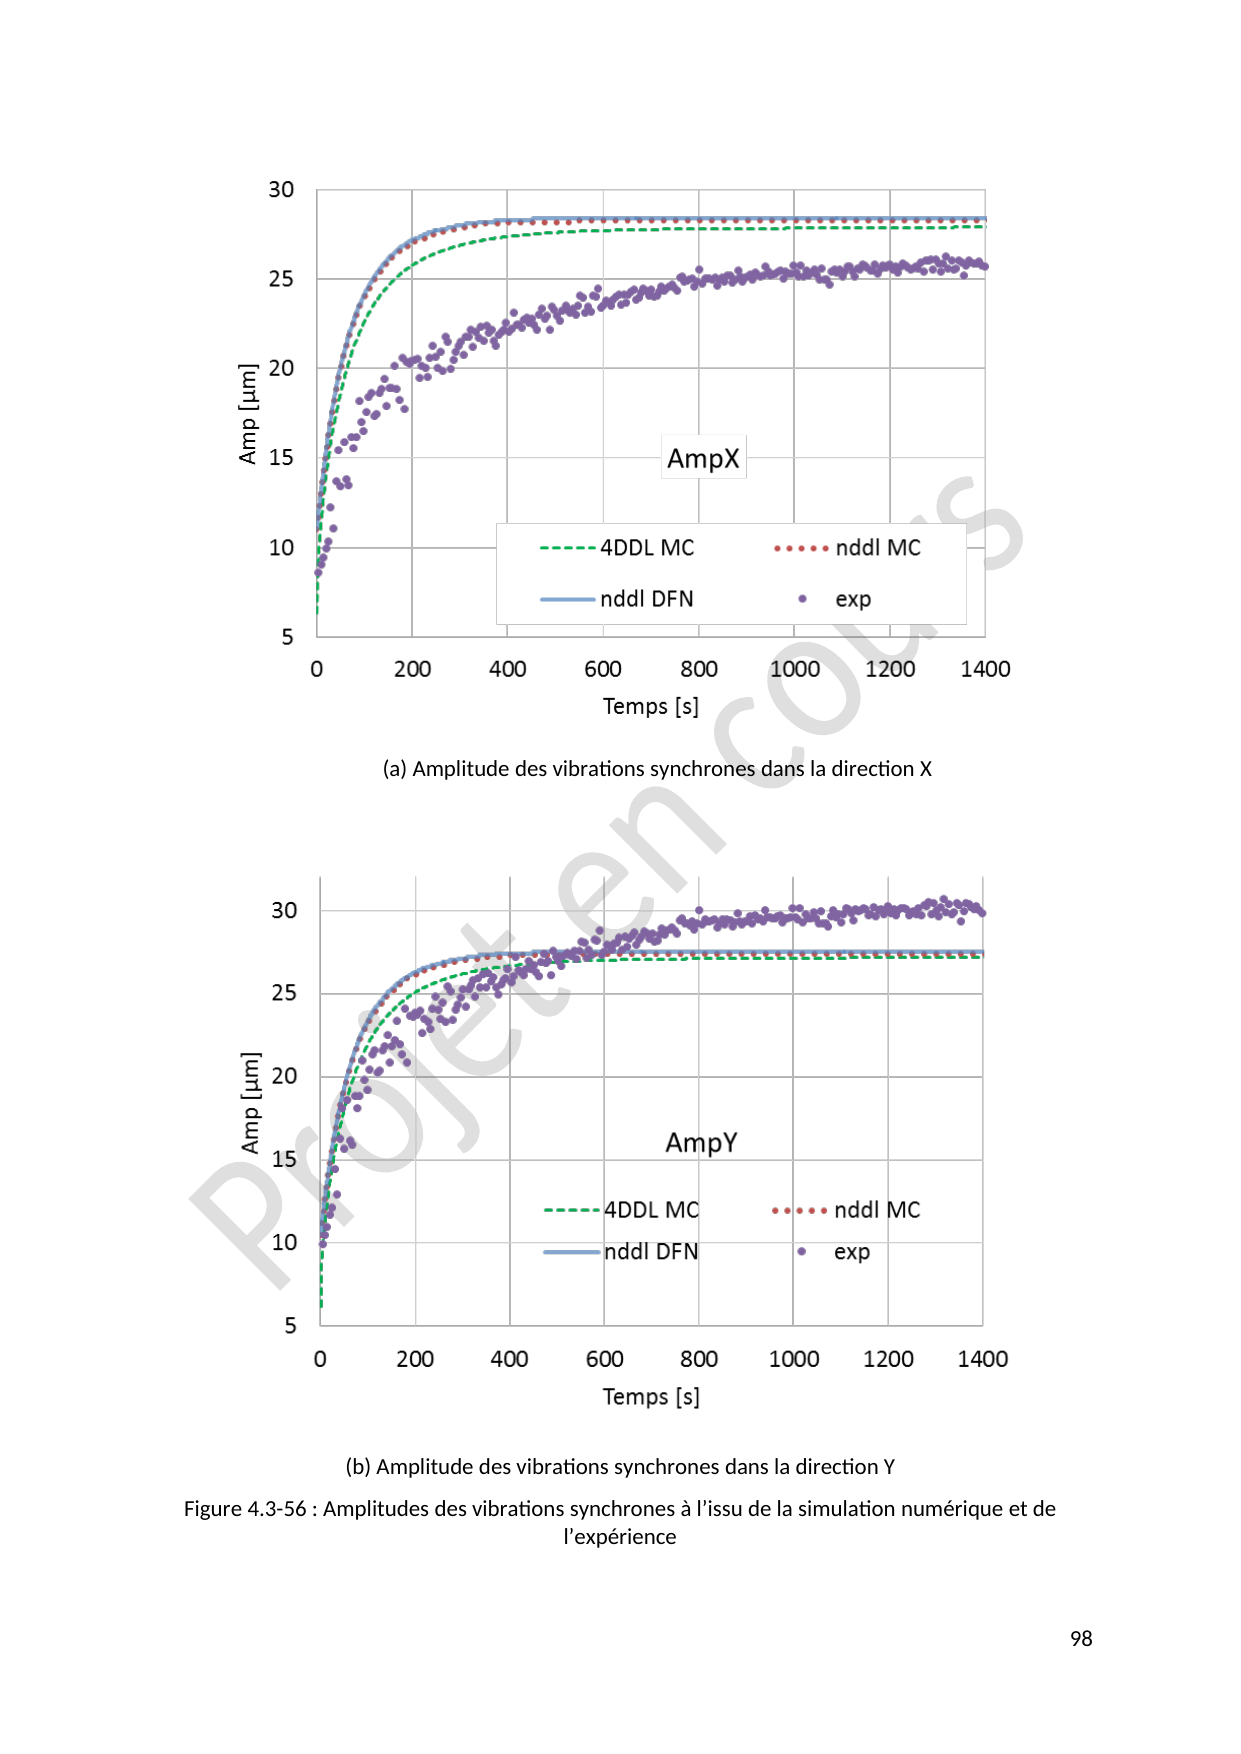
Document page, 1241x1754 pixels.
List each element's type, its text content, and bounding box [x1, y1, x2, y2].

text (a) Amplitude des vibrations synchrones dans la direction X [148, 754, 1093, 782]
picture [205, 147, 1035, 741]
text (b) Amplitude des vibrations synchrones dans la direction Y [148, 1452, 1093, 1480]
picture [201, 838, 1040, 1439]
